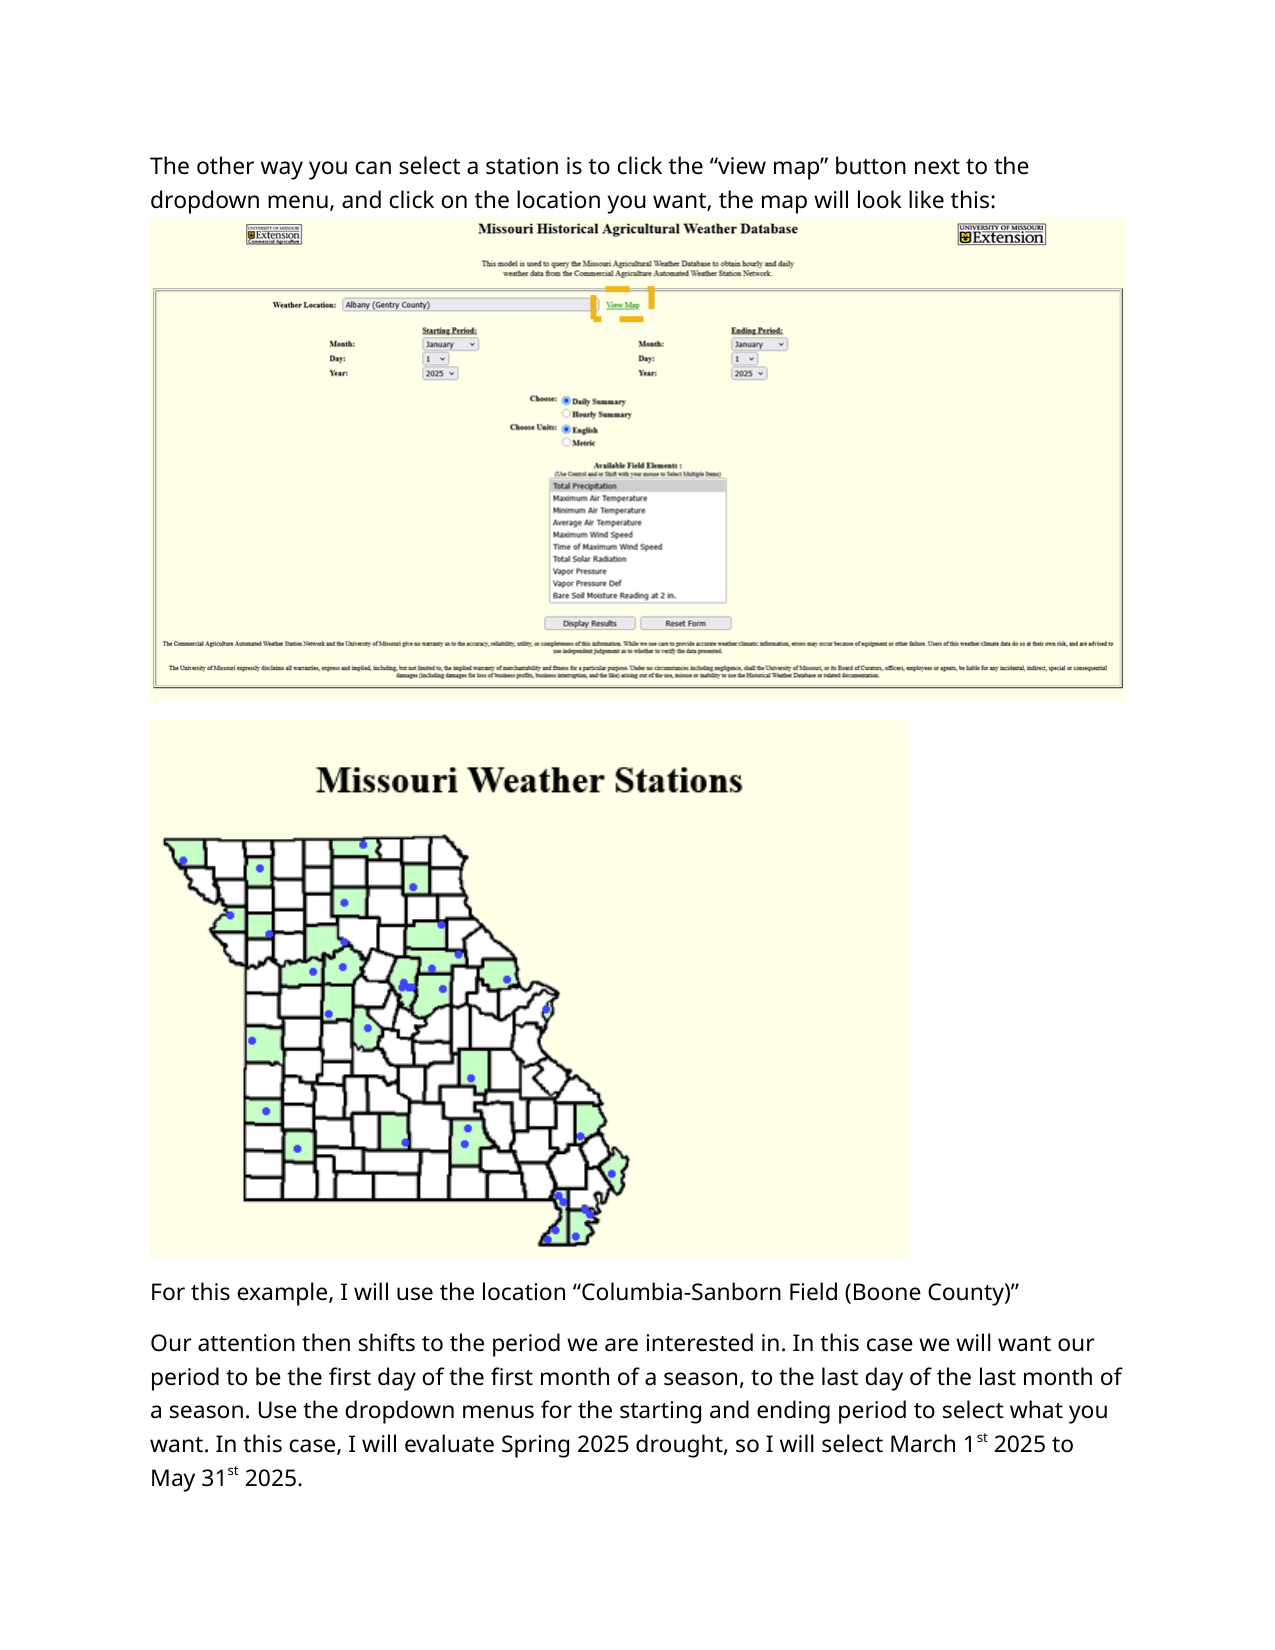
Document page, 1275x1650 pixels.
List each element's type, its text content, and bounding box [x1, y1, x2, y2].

text The other way you can select a station is to click the “view map” button next to the dropdown menu, and click on the location you want, the map will look like this: [150, 150, 1125, 217]
picture [150, 719, 910, 1258]
picture [150, 217, 1125, 701]
text For this example, I will use the location “Columbia-Sanborn Field (Boone County)” [150, 1276, 1125, 1308]
text Our attention then shifts to the period we are interested in. In this case we will want our period to be the first day of the first month of a season, to the last day of the last month of a season. Use the dropdown menus for the starting and ending period to select what you want. In this case, I will evaluate Spring 2025 drought, so I will select March 1st 2025 to May 31st 2025. [150, 1327, 1125, 1493]
